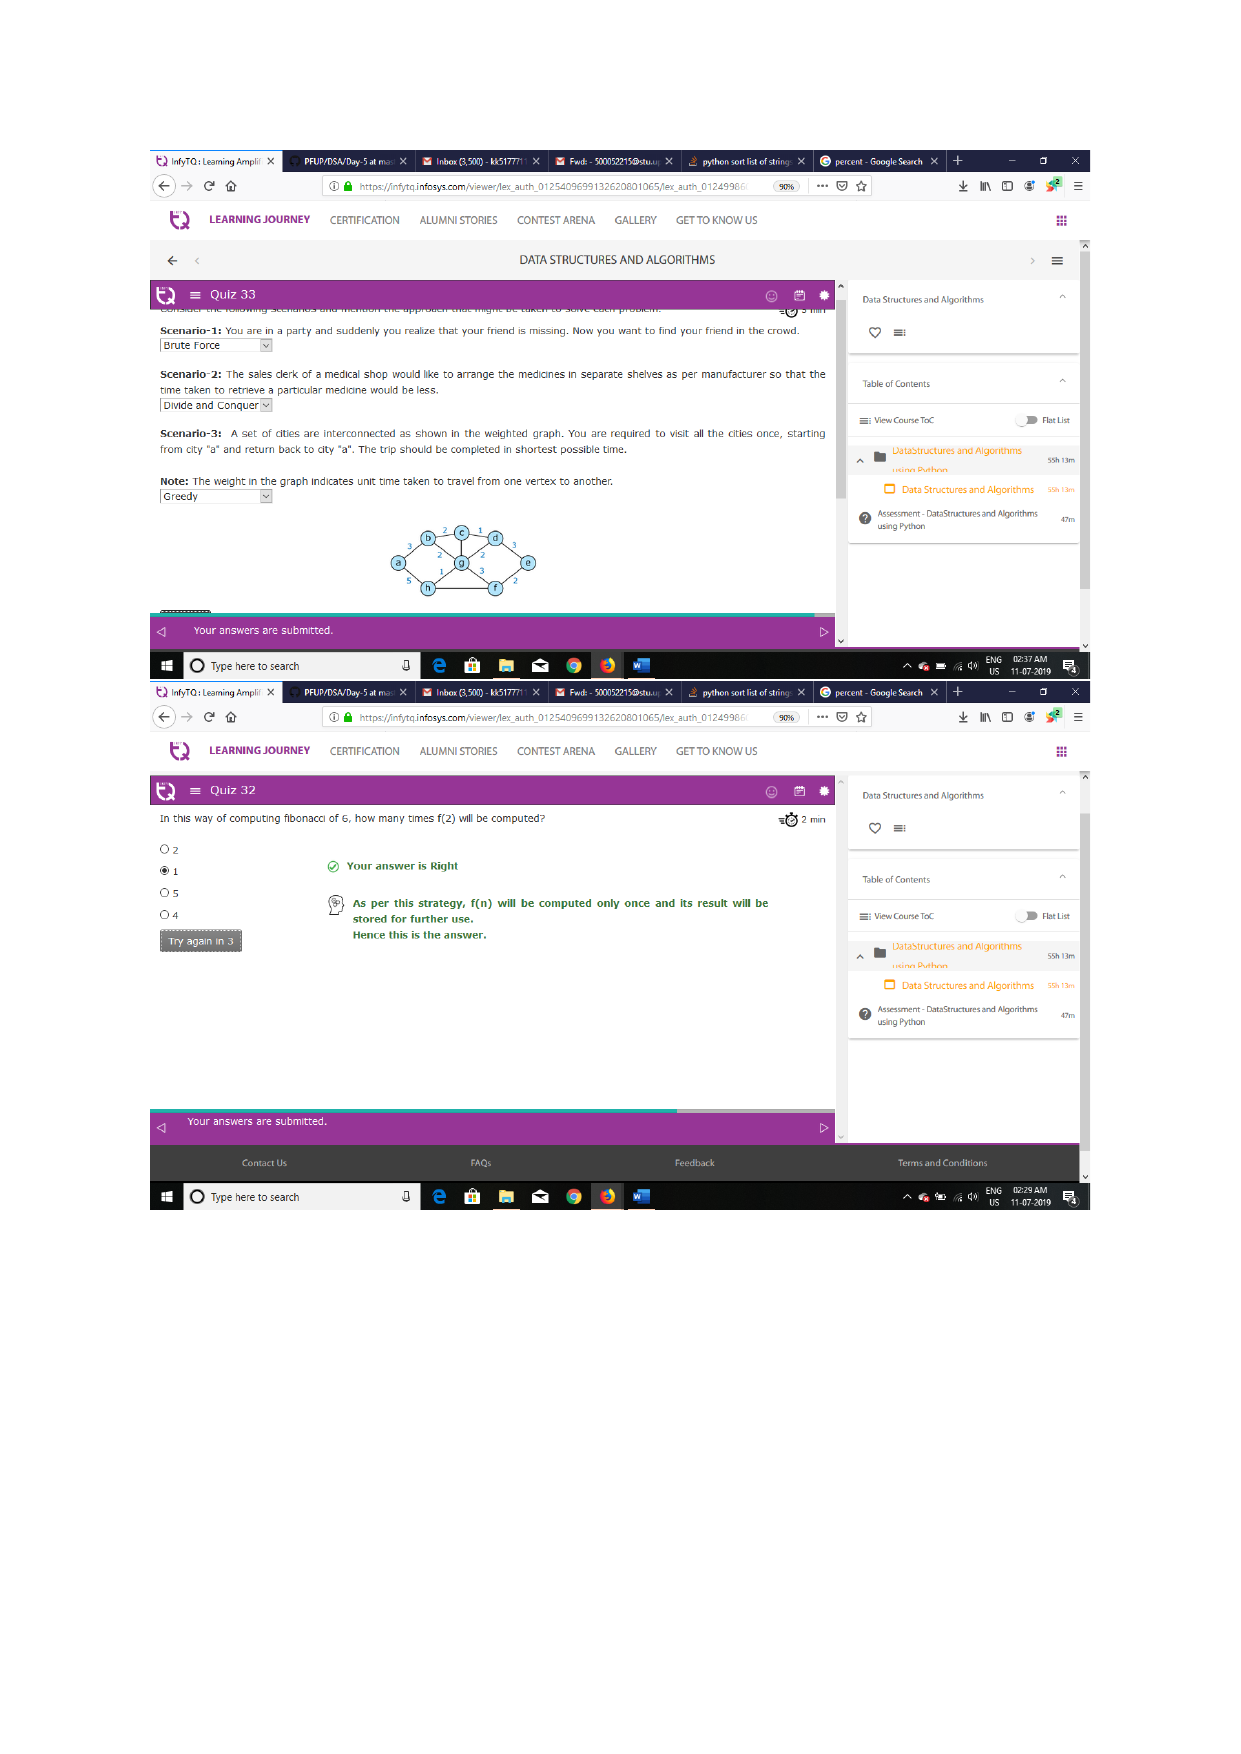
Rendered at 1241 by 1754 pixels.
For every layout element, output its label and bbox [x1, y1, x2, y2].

picture [150, 681, 1091, 1210]
picture [150, 150, 1091, 679]
